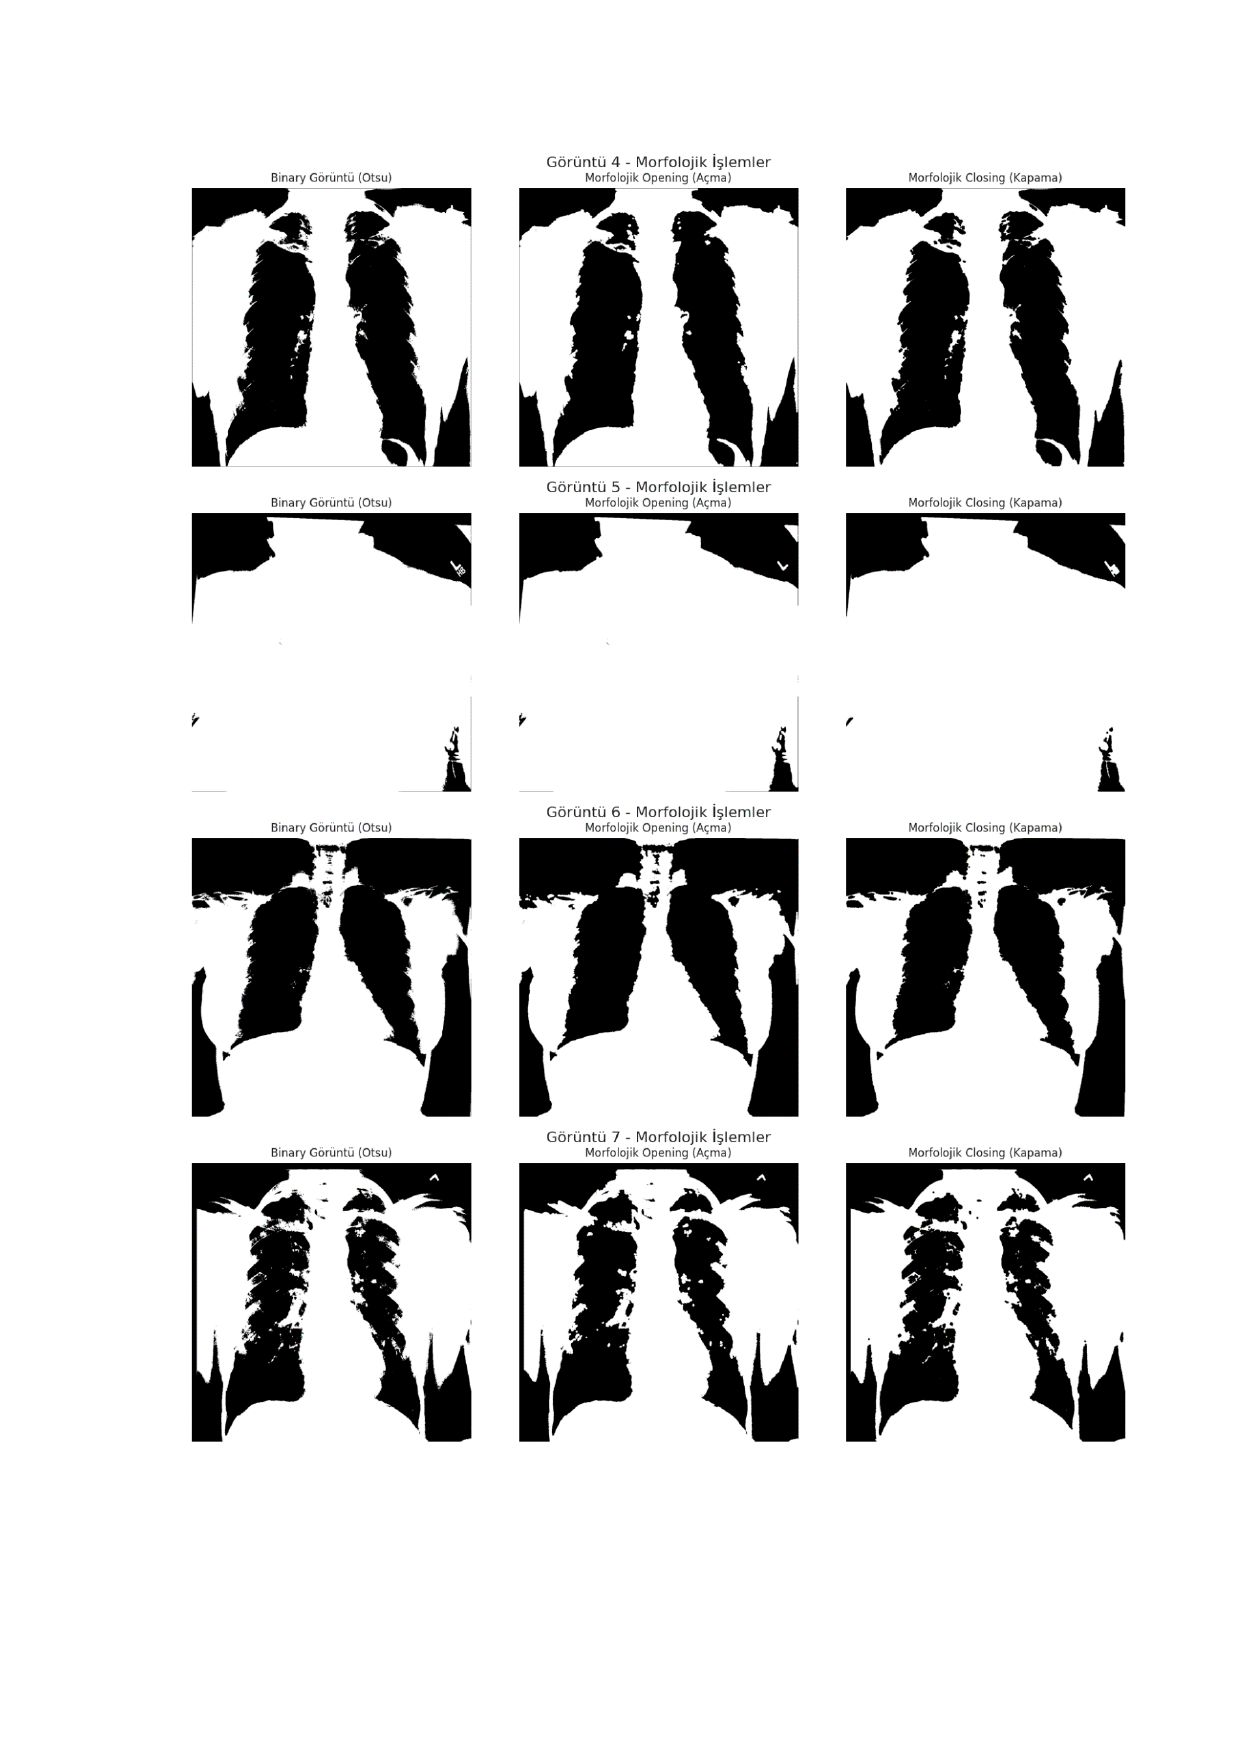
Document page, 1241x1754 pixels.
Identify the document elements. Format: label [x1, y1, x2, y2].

picture [185, 147, 1130, 1448]
